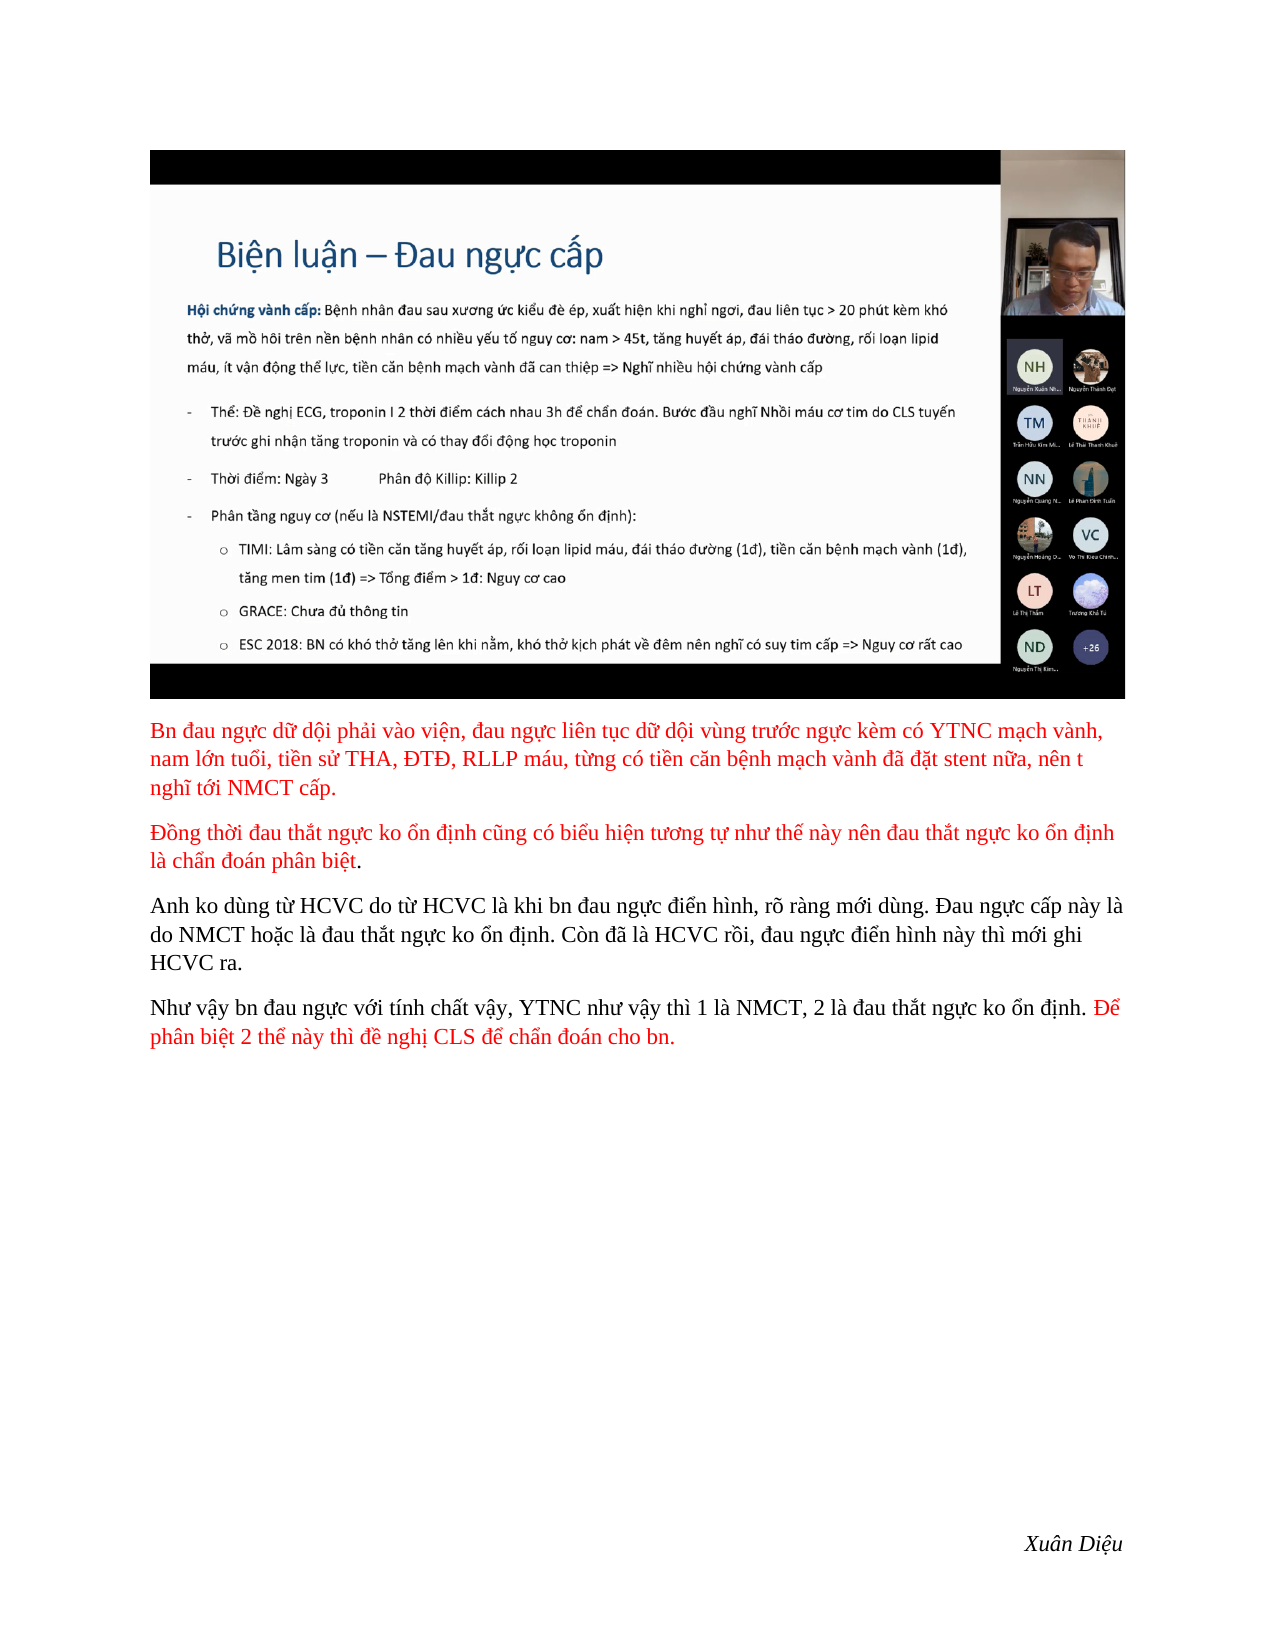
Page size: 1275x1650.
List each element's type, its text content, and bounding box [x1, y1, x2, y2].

text Anh ko dùng từ HCVC do từ HCVC là khi bn đau ngực điển hình, rõ ràng mới dùng. Đau ngực cấp này là do NMCT hoặc là đau thắt ngực ko ổn định. Còn đã là HCVC rồi, đau ngực điển hình này thì mới ghi HCVC ra. [150, 892, 1125, 976]
text Bn đau ngực dữ dội phải vào viện, đau ngực liên tục dữ dội vùng trước ngực kèm có YTNC mạch vành, nam lớn tuổi, tiền sử THA, ĐTĐ, RLLP máu, từng có tiền căn bệnh mạch vành đã đặt stent nữa, nên t nghĩ tới NMCT cấp. [150, 717, 1125, 800]
picture [150, 150, 1125, 699]
text Như vậy bn đau ngực với tính chất vậy, YTNC như vậy thì 1 là NMCT, 2 là đau thắt ngực ko ổn định. Để phân biệt 2 thể này thì đề nghị CLS để chẩn đoán cho bn. [150, 994, 1125, 1049]
text Đồng thời đau thắt ngực ko ổn định cũng có biểu hiện tương tự như thế này nên đau thắt ngực ko ổn định là chẩn đoán phân biệt. [150, 819, 1125, 874]
